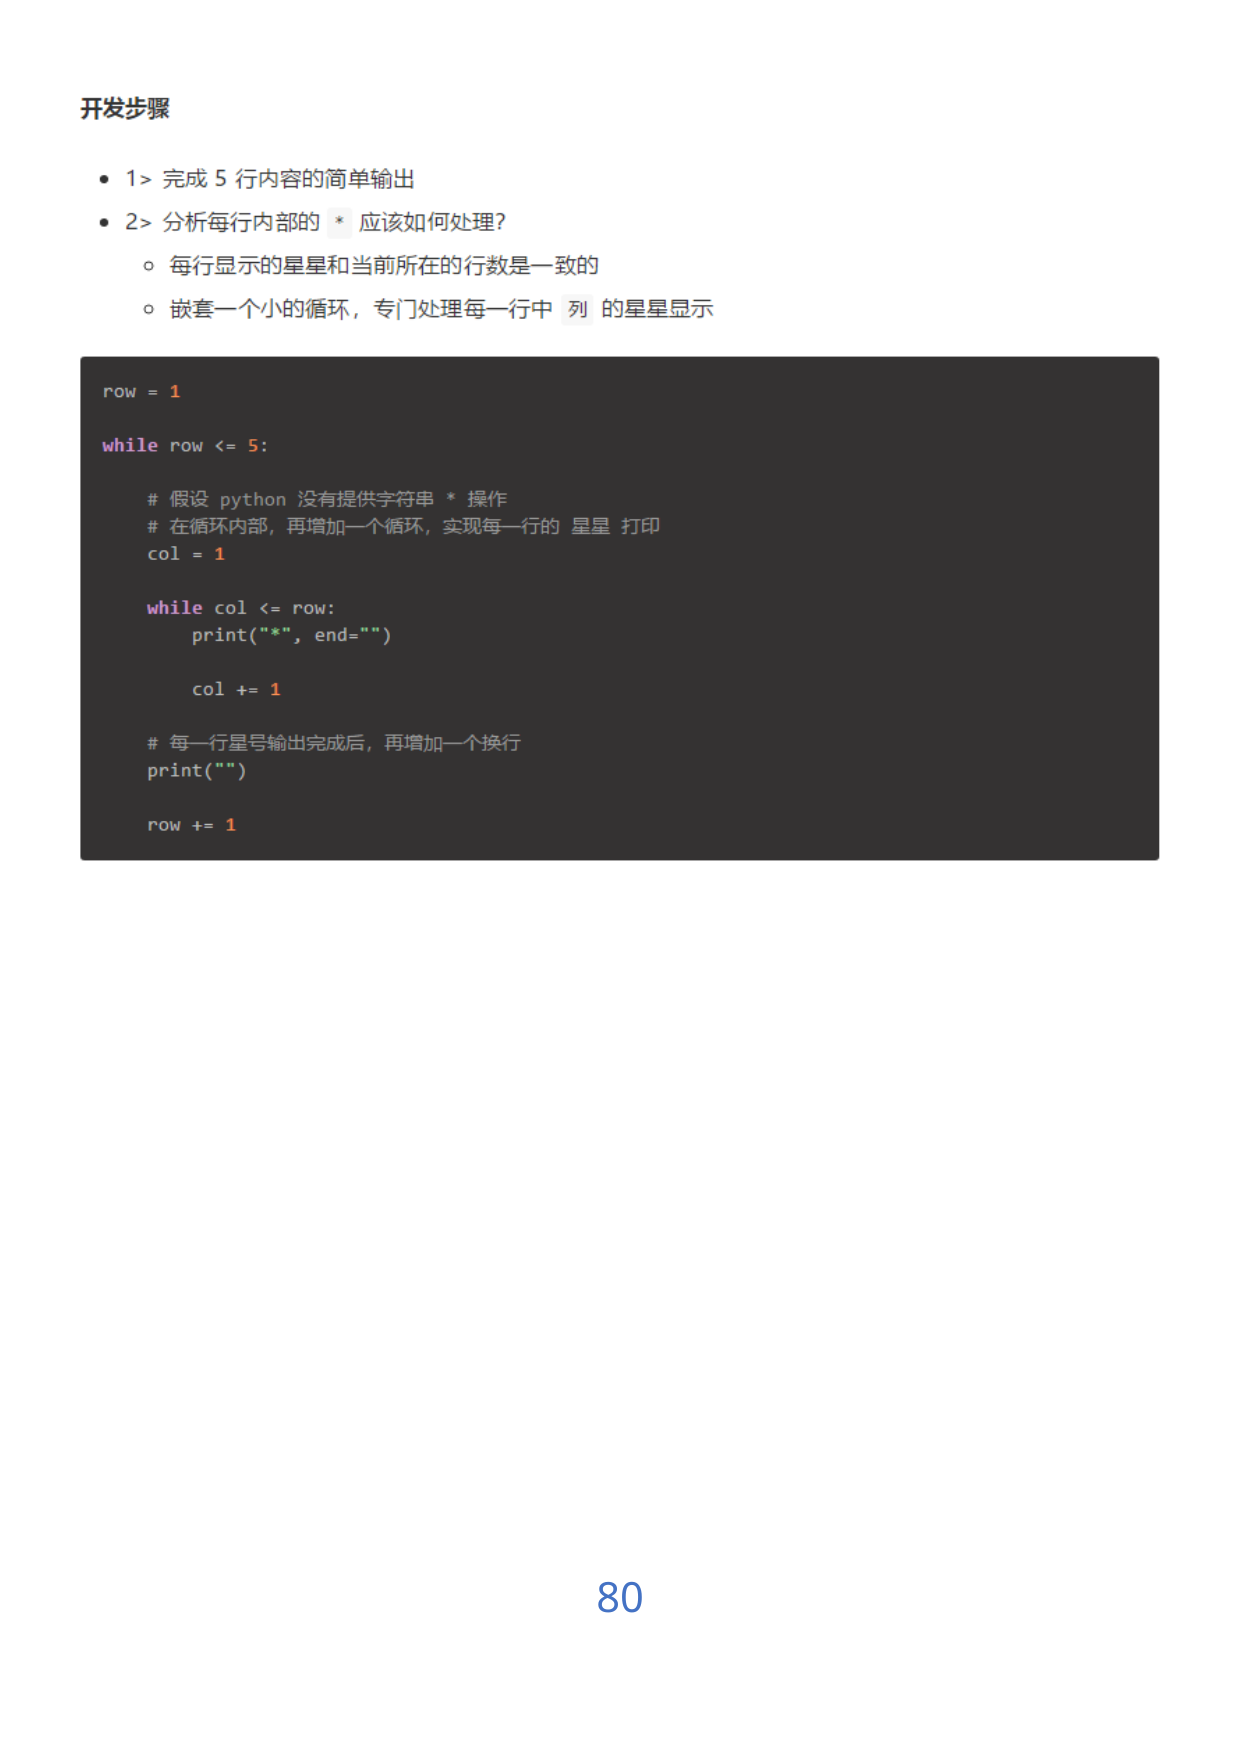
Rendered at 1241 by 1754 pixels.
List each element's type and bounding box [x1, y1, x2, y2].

picture [75, 90, 1165, 866]
